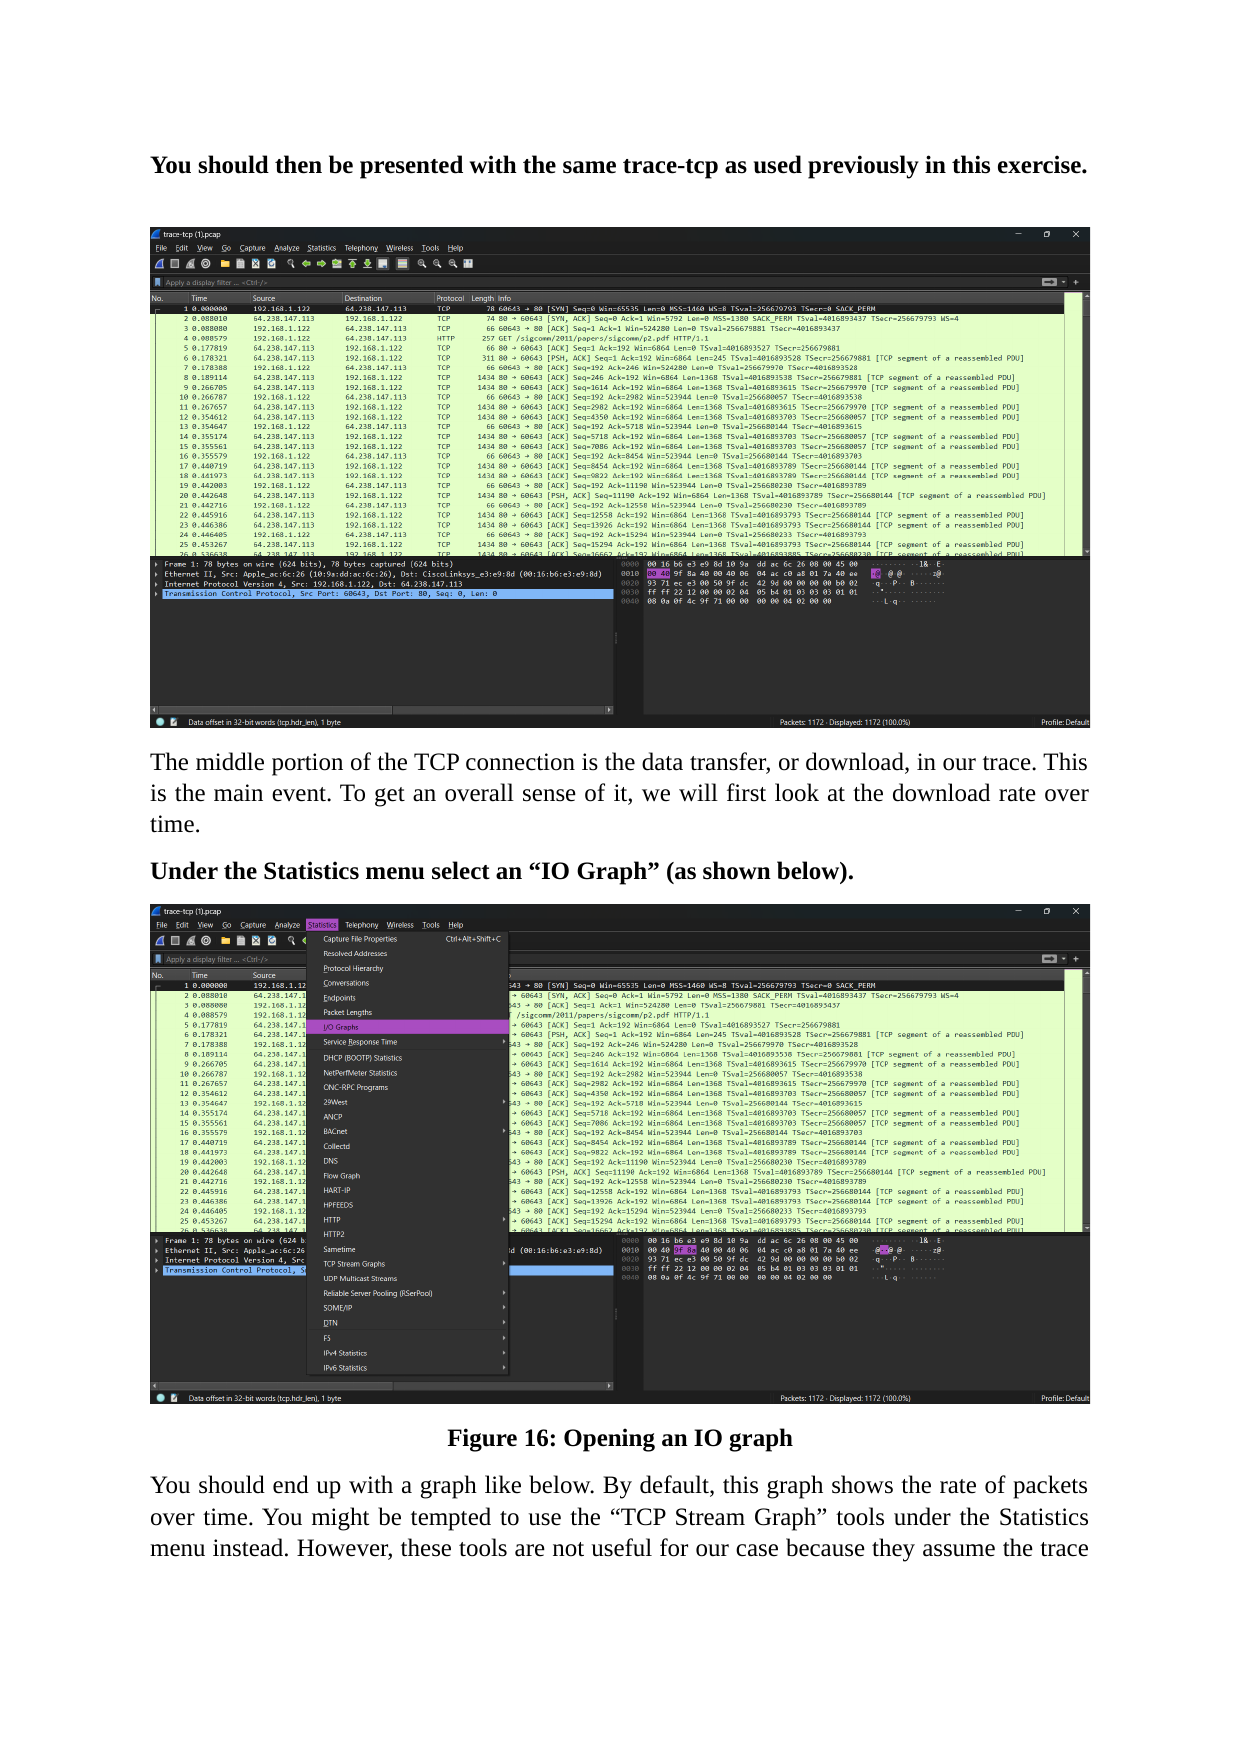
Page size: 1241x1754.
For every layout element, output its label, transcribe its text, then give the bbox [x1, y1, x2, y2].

text The middle portion of the TCP connection is the data transfer, or download, in our trace. This is the main event. To get an overall sense of it, we will first look at the download rate over time. [150, 747, 1090, 837]
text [150, 1471, 1090, 1561]
text Under the Statistics menu select an “IO Graph” (as shown below). [150, 856, 1090, 885]
picture [150, 904, 1091, 1404]
text Figure 16: Opening an IO graph [150, 1423, 1090, 1452]
picture [150, 227, 1091, 728]
text You should then be presented with the same trace-tcp as used previously in this exercise. [150, 150, 1090, 209]
